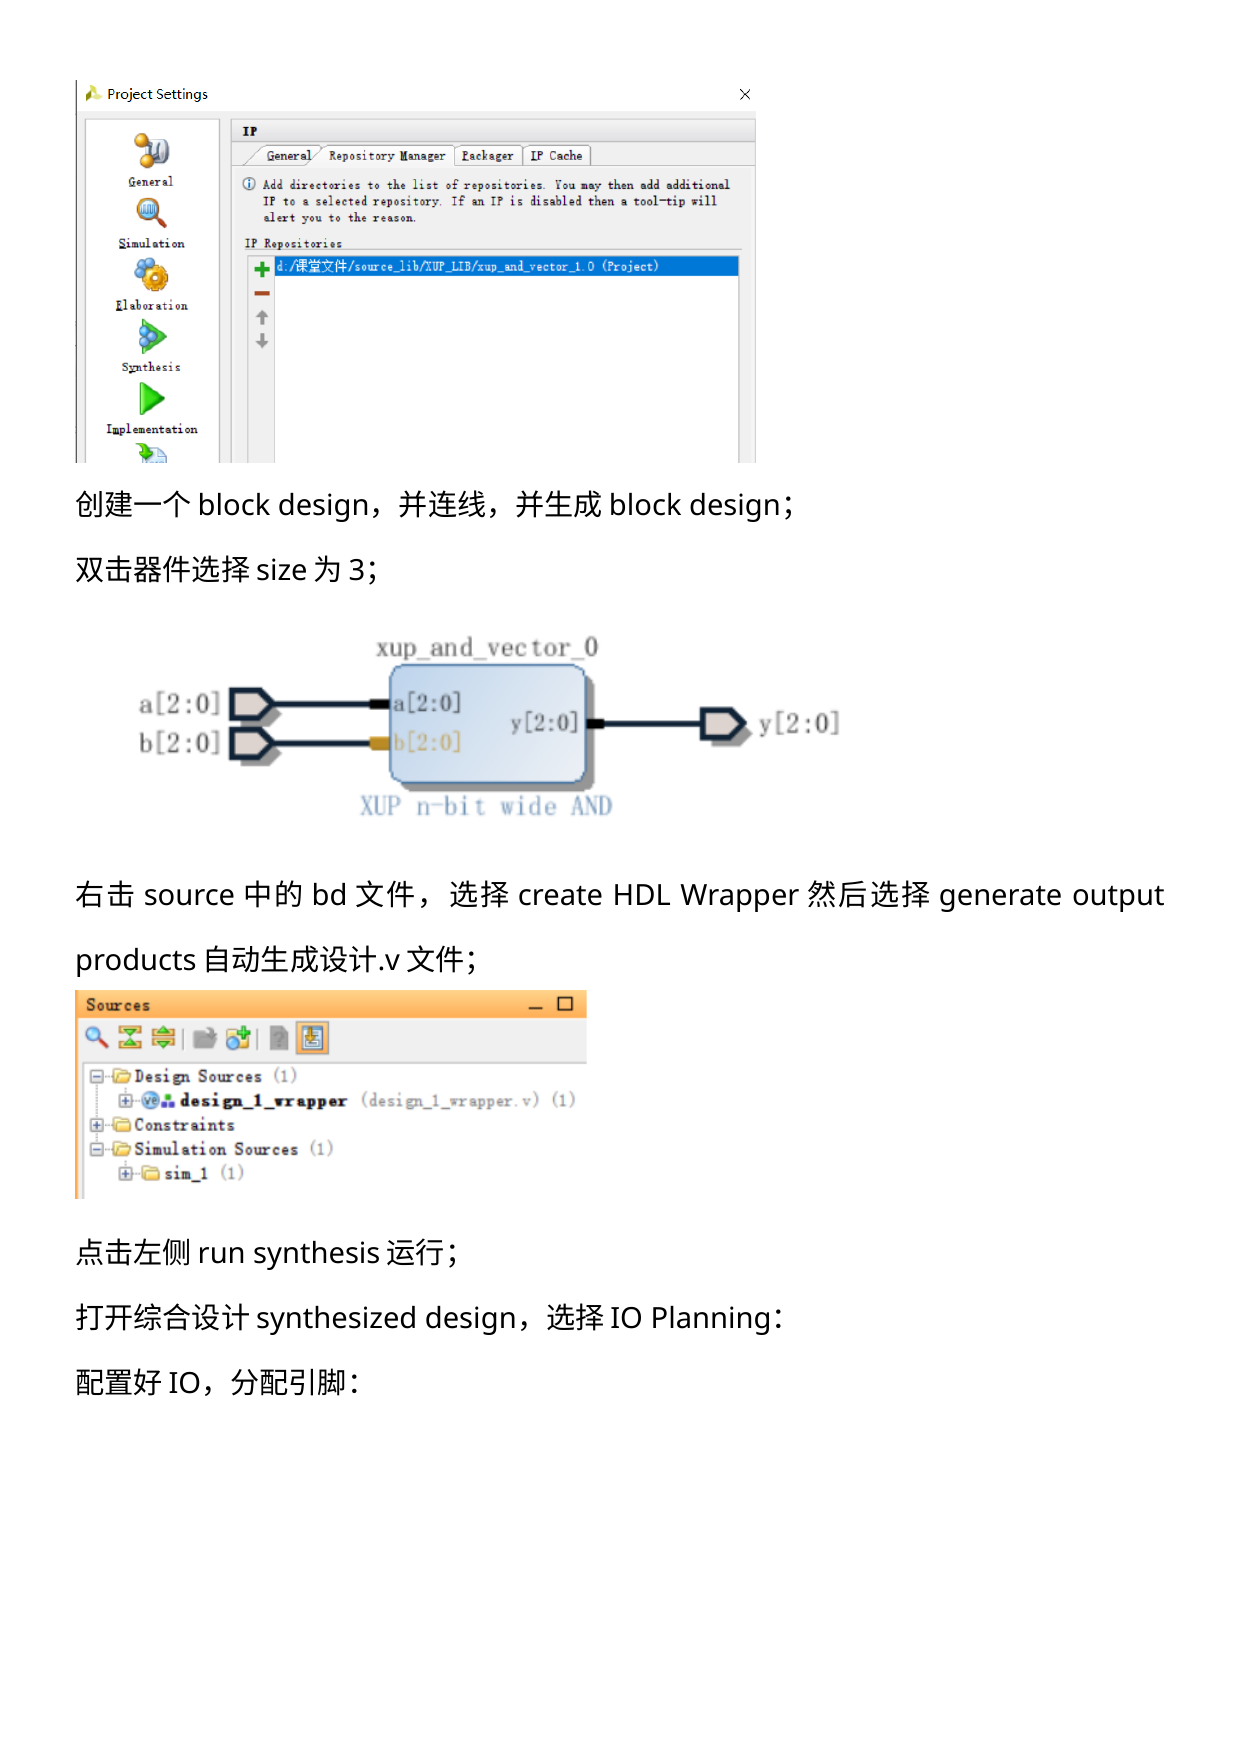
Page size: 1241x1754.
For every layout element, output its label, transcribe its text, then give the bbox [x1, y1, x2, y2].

text 打开综合设计synthesized design，选择IO Planning： [75, 1283, 1165, 1348]
text 点击左侧run synthesis运行； [75, 1218, 1165, 1283]
picture [75, 80, 756, 463]
text 配置好IO，分配引脚： [75, 1348, 1165, 1413]
picture [75, 600, 883, 856]
picture [75, 990, 587, 1199]
text 双击器件选择size为3； [75, 536, 1165, 601]
text 右击source中的bd文件，选择create HDL Wrapper然后选择generate output products自动生成设计.v文件； [75, 861, 1165, 991]
text 创建一个block design，并连线，并生成block design； [75, 471, 1165, 536]
